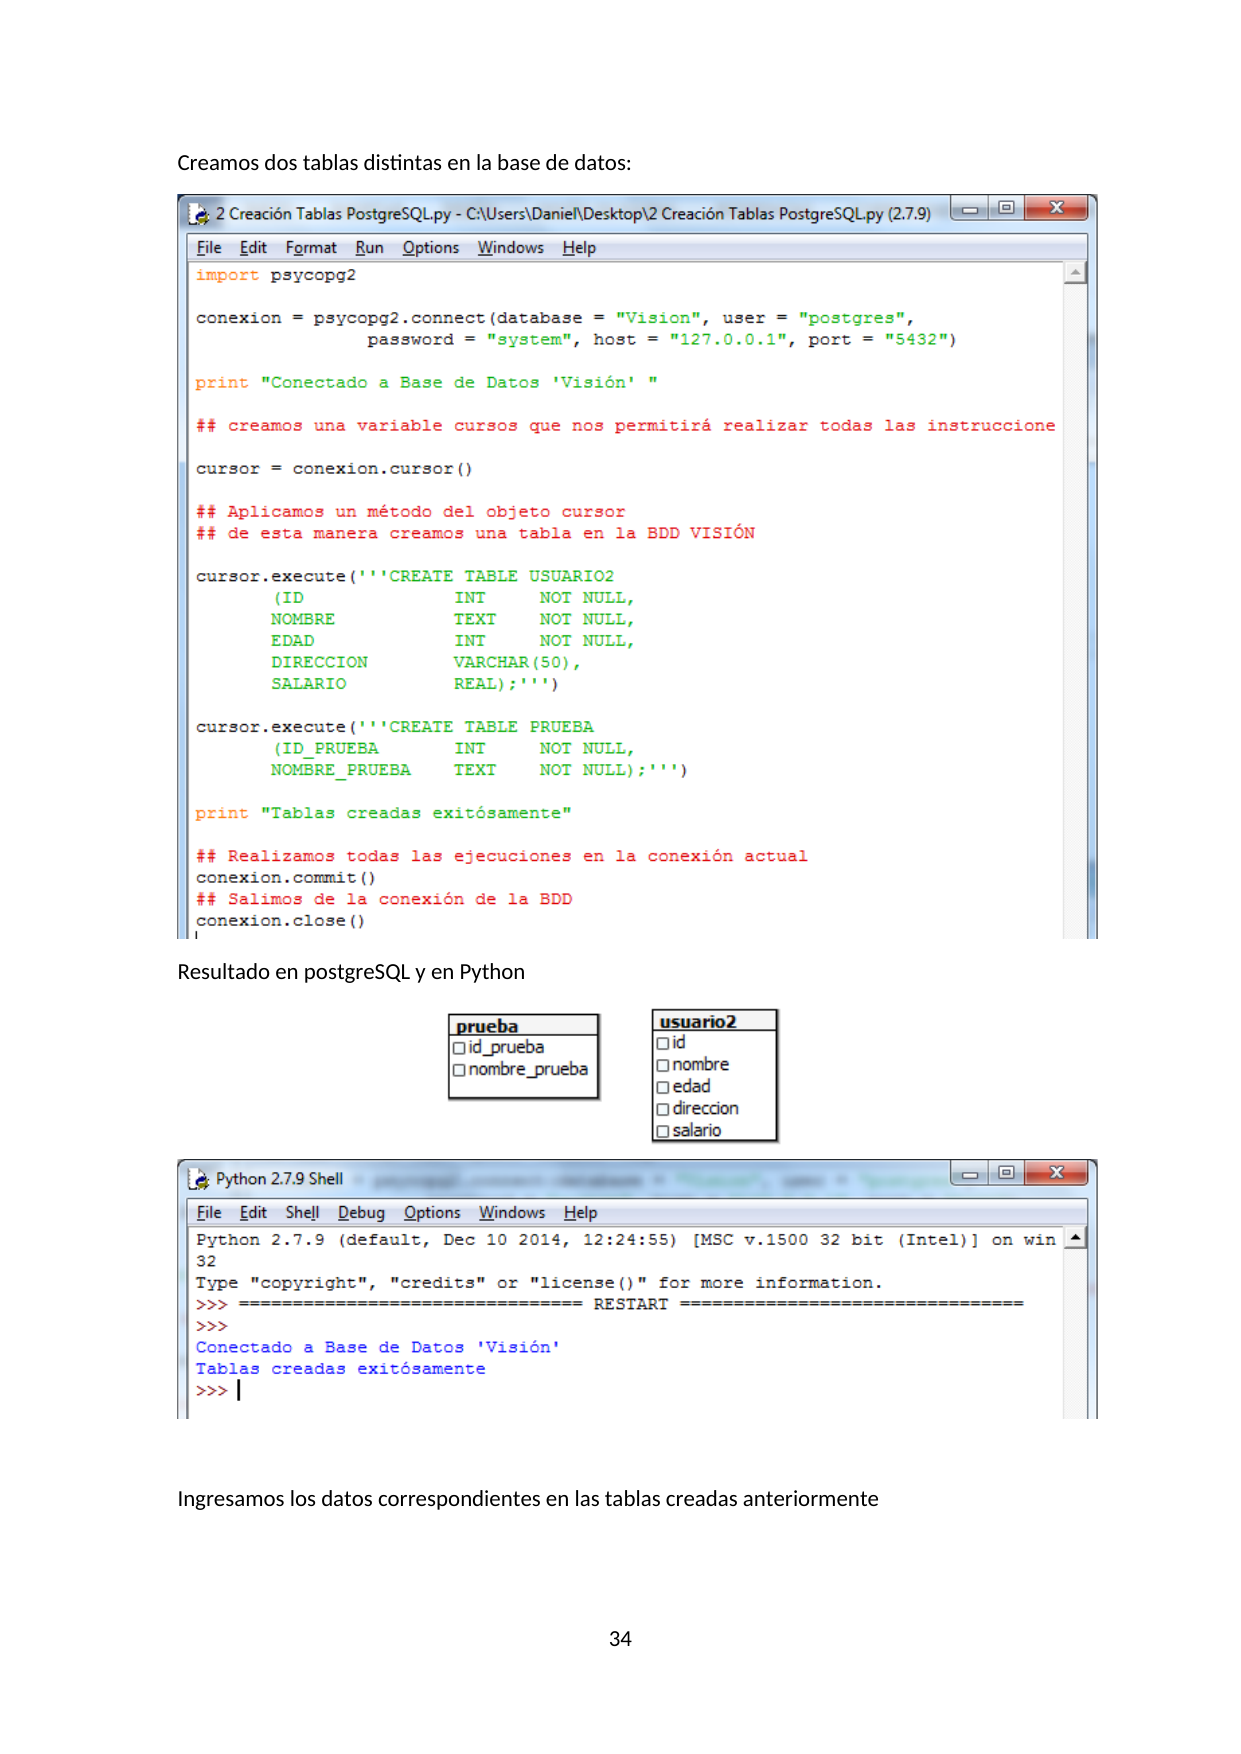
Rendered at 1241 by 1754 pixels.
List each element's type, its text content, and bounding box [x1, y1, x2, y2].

picture [177, 194, 1098, 939]
text Creamos dos tablas distintas en la base de datos: [177, 148, 1063, 176]
text Resultado en postgreSQL y en Python [177, 957, 1063, 985]
text Ingresamos los datos correspondientes en las tablas creadas anteriormente [177, 1484, 1063, 1512]
picture [177, 1159, 1098, 1419]
